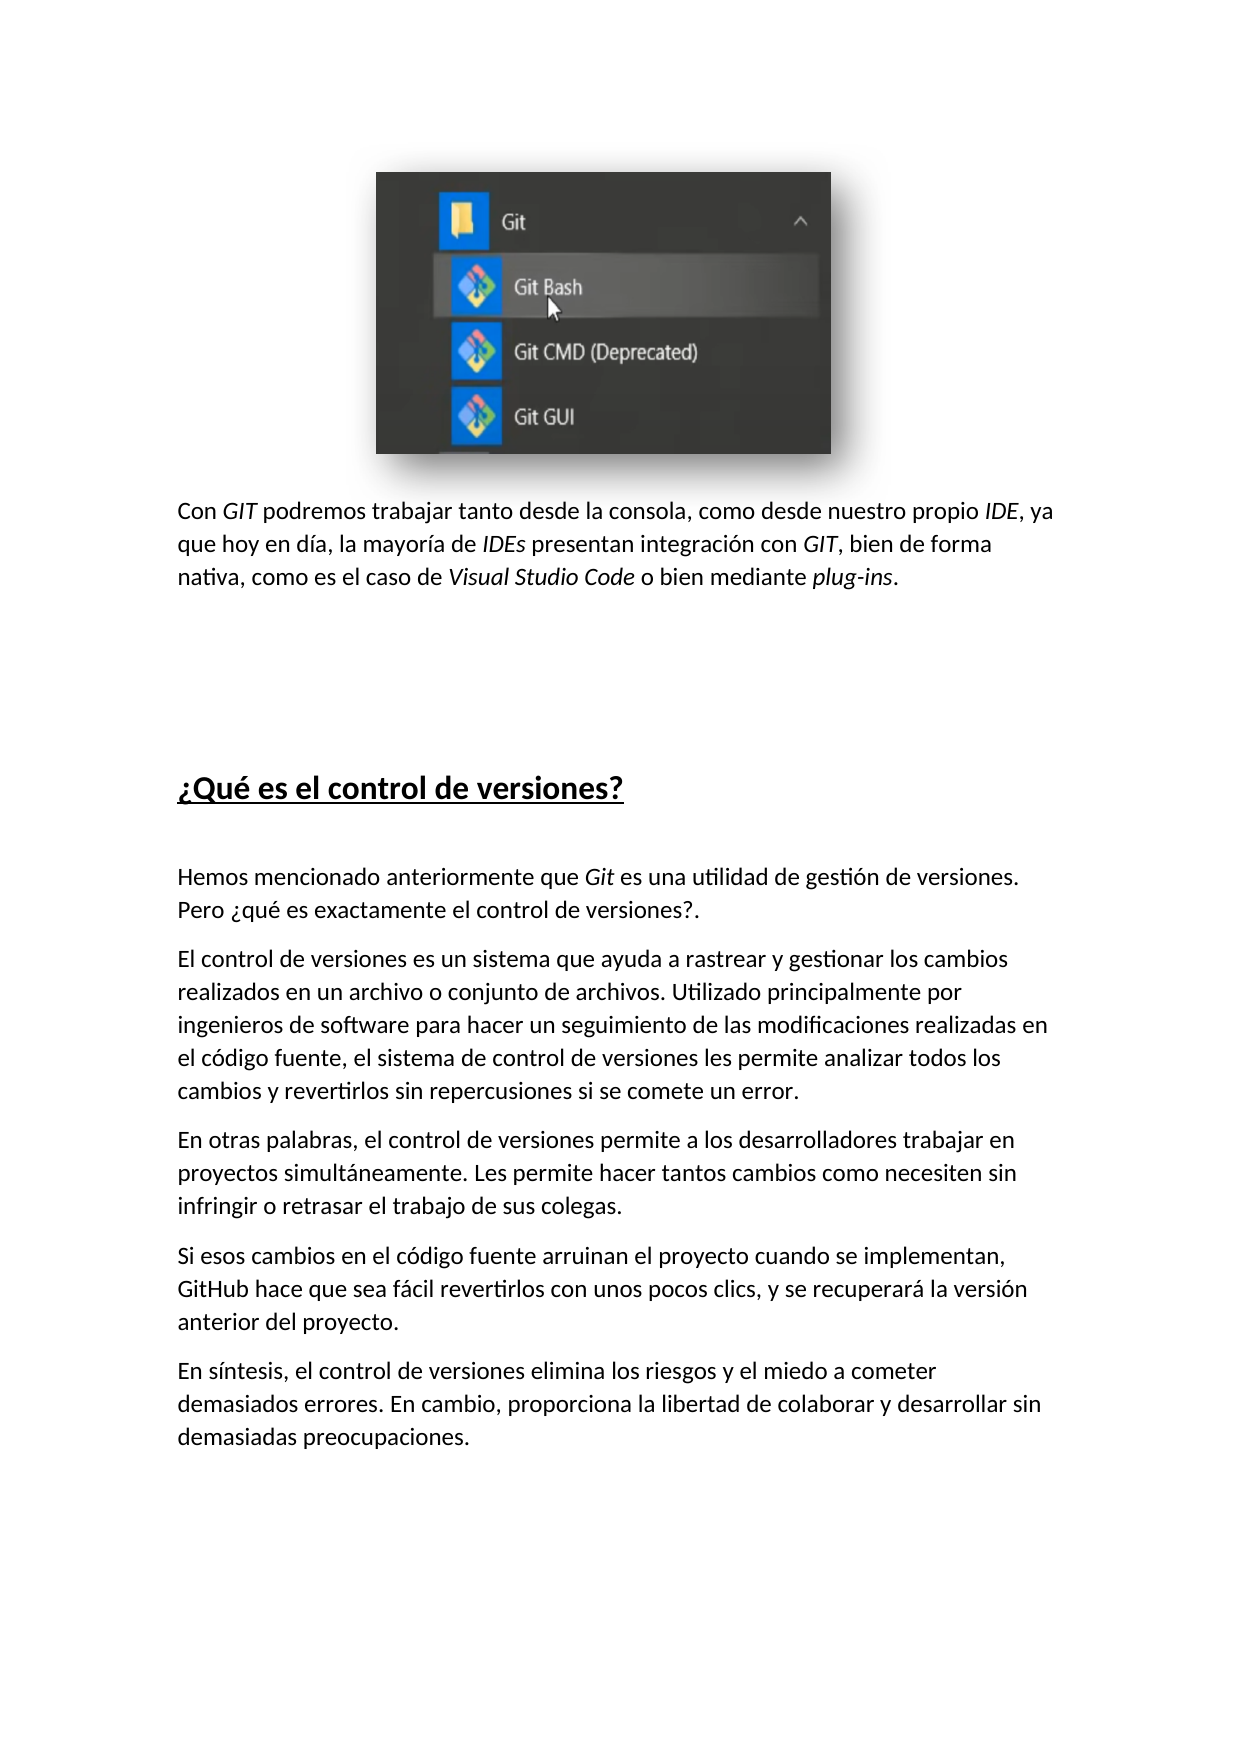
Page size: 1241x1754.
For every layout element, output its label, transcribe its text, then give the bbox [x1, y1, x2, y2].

text Hemos mencionado anteriormente que Git es una utilidad de gestión de versiones. Pero ¿qué es exactamente el control de versiones?. [177, 861, 1063, 924]
text El control de versiones es un sistema que ayuda a rastrear y gestionar los cambios realizados en un archivo o conjunto de archivos. Utilizado principalmente por ingenieros de software para hacer un seguimiento de las modificaciones realizadas en el código fuente, el sistema de control de versiones les permite analizar todos los cambios y revertirlos sin repercusiones si se comete un error. [177, 943, 1063, 1106]
text Con GIT podremos trabajar tanto desde la consola, como desde nuestro propio IDE, ya que hoy en día, la mayoría de IDEs presentan integración con GIT, bien de forma nativa, como es el caso de Visual Studio Code o bien mediante plug-ins. [177, 495, 1063, 591]
subtitle ¿Qué es el control de versiones? [177, 767, 1063, 808]
text En síntesis, el control de versiones elimina los riesgos y el miedo a cometer demasiados errores. En cambio, proporciona la libertad de colaborar y desarrollar sin demasiadas preocupaciones. [177, 1356, 1063, 1452]
text En otras palabras, el control de versiones permite a los desarrolladores trabajar en proyectos simultáneamente. Les permite hacer tantos cambios como necesiten sin infringir o retrasar el trabajo de sus colegas. [177, 1125, 1063, 1221]
picture [376, 172, 831, 454]
text Si esos cambios en el código fuente arruinan el proyecto cuando se implementan, GitHub hace que sea fácil revertirlos con unos pocos clics, y se recuperará la versión anterior del proyecto. [177, 1240, 1063, 1336]
